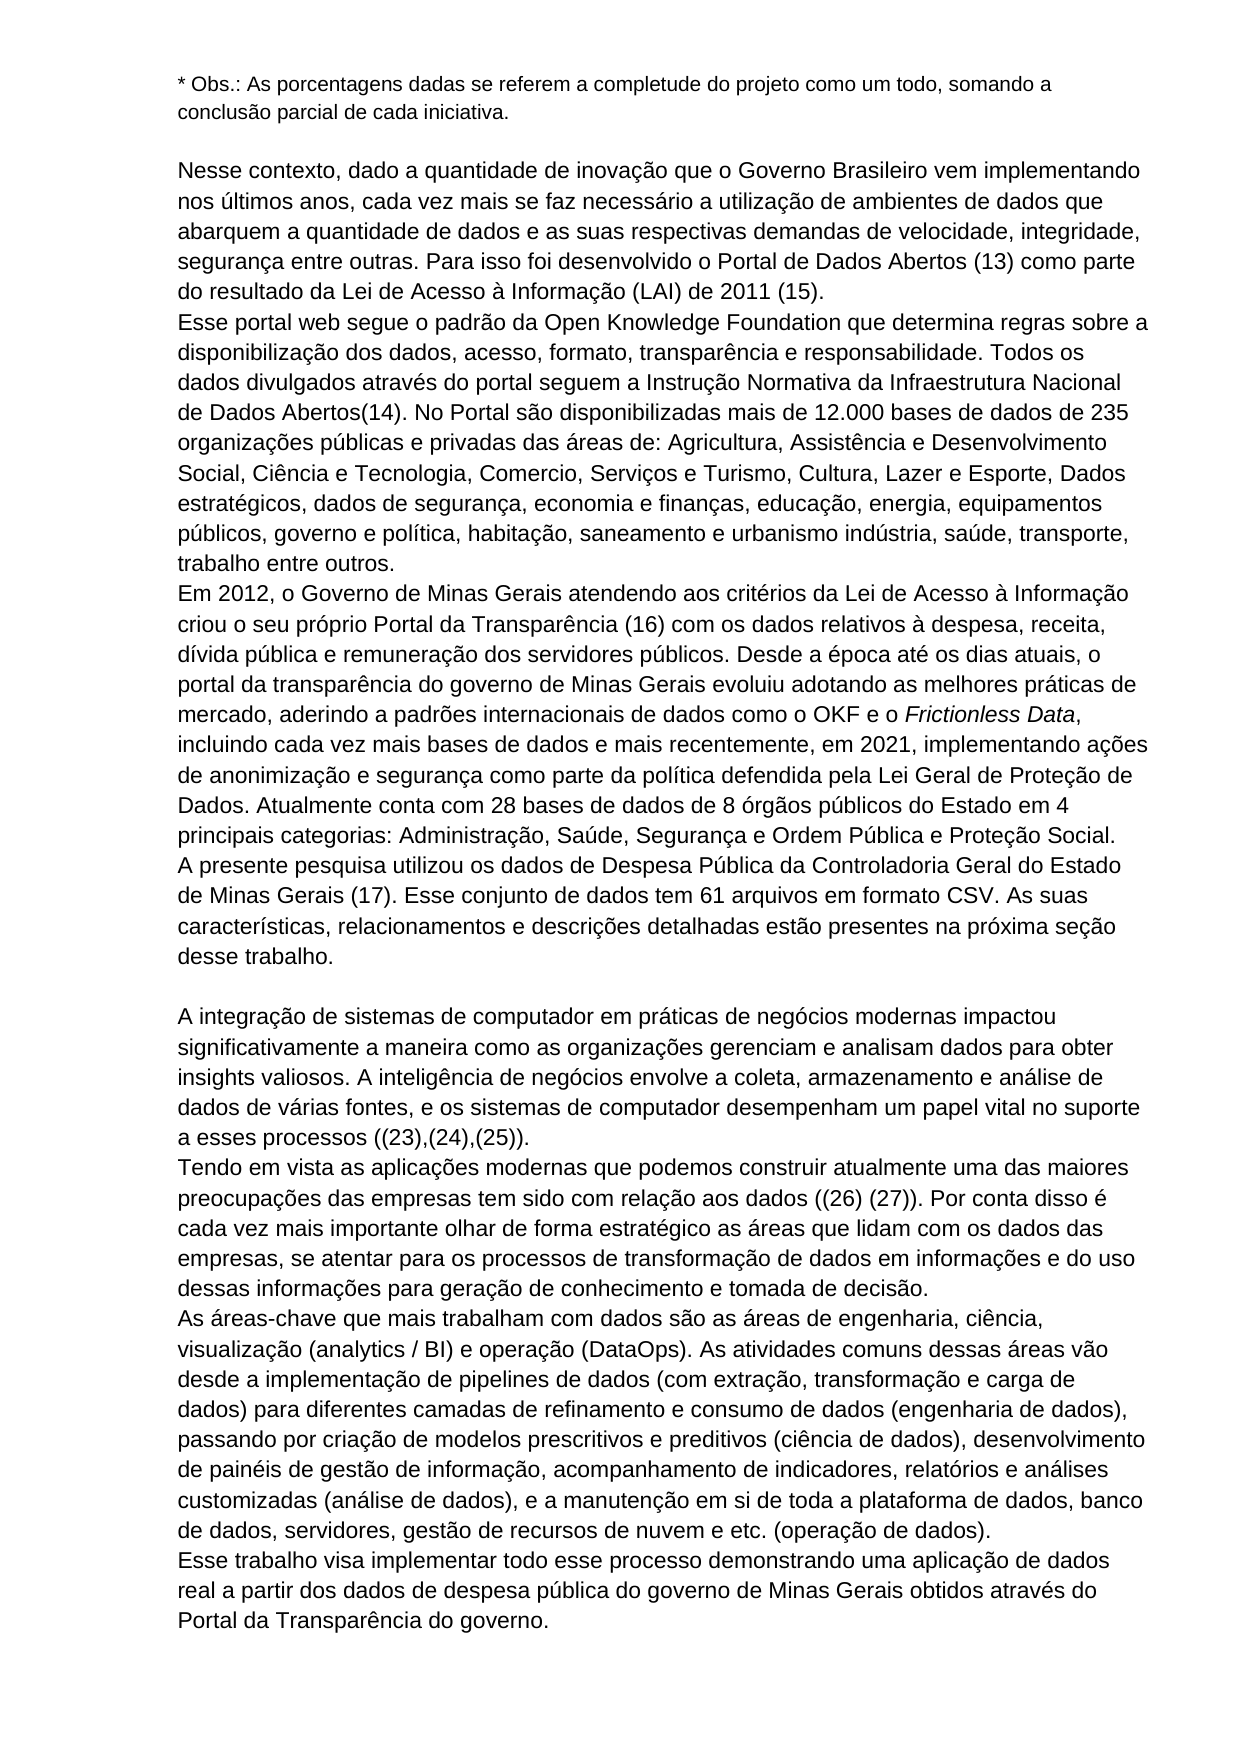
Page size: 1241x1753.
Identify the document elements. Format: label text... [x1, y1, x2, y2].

text As áreas-chave que mais trabalham com dados são as áreas de engenharia, ciência, visualização (analytics / BI) e operação (DataOps). As atividades comuns dessas áreas vão desde a implementação de pipelines de dados (com extração, transformação e carga de dados) para diferentes camadas de refinamento e consumo de dados (engenharia de dados), passando por criação de modelos prescritivos e preditivos (ciência de dados), desenvolvimento de painéis de gestão de informação, acompanhamento de indicadores, relatórios e análises customizadas (análise de dados), e a manutenção em si de toda a plataforma de dados, banco de dados, servidores, gestão de recursos de nuvem e etc. (operação de dados). [177, 1305, 1151, 1543]
text Tendo em vista as aplicações modernas que podemos construir atualmente uma das maiores preocupações das empresas tem sido com relação aos dados ((26) (27)). Por conta disso é cada vez mais importante olhar de forma estratégico as áreas que lidam com os dados das empresas, se atentar para os processos de transformação de dados em informações e do uso dessas informações para geração de conhecimento e tomada de decisão. [177, 1154, 1151, 1301]
text Em 2012, o Governo de Minas Gerais atendendo aos critérios da Lei de Acesso à Informação criou o seu próprio Portal da Transparência (16) com os dados relativos à despesa, receita, dívida pública e remuneração dos servidores públicos. Desde a época até os dias atuais, o portal da transparência do governo de Minas Gerais evoluiu adotando as melhores práticas de mercado, aderindo a padrões internacionais de dados como o OKF e o Frictionless Data, incluindo cada vez mais bases de dados e mais recentemente, em 2021, implementando ações de anonimização e segurança como parte da política defendida pela Lei Geral de Proteção de Dados. Atualmente conta com 28 bases de dados de 8 órgãos públicos do Estado em 4 principais categorias: Administração, Saúde, Segurança e Ordem Pública e Proteção Social. [177, 580, 1151, 848]
text A presente pesquisa utilizou os dados de Despesa Pública da Controladoria Geral do Estado de Minas Gerais (17). Esse conjunto de dados tem 61 arquivos em formato CSV. As suas características, relacionamentos e descrições detalhadas estão presentes na próxima seção desse trabalho. [177, 852, 1151, 969]
text Nesse contexto, dado a quantidade de inovação que o Governo Brasileiro vem implementando nos últimos anos, cada vez mais se faz necessário a utilização de ambientes de dados que abarquem a quantidade de dados e as suas respectivas demandas de velocidade, integridade, segurança entre outras. Para isso foi desenvolvido o Portal de Dados Abertos (13) como parte do resultado da Lei de Acesso à Informação (LAI) de 2011 (15). [177, 157, 1151, 304]
text * Obs.: As porcentagens dadas se referem a completude do projeto como um todo, somando a conclusão parcial de cada iniciativa. [177, 72, 1151, 124]
text A integração de sistemas de computador em práticas de negócios modernas impactou significativamente a maneira como as organizações gerenciam e analisam dados para obter insights valiosos. A inteligência de negócios envolve a coleta, armazenamento e análise de dados de várias fontes, e os sistemas de computador desempenham um papel vital no suporte a esses processos ((23),(24),(25)). [177, 1003, 1151, 1150]
text Esse trabalho visa implementar todo esse processo demonstrando uma aplicação de dados real a partir dos dados de despesa pública do governo de Minas Gerais obtidos através do Portal da Transparência do governo. [177, 1547, 1151, 1634]
text Esse portal web segue o padrão da Open Knowledge Foundation que determina regras sobre a disponibilização dos dados, acesso, formato, transparência e responsabilidade. Todos os dados divulgados através do portal seguem a Instrução Normativa da Infraestrutura Nacional de Dados Abertos(14). No Portal são disponibilizadas mais de 12.000 bases de dados de 235 organizações públicas e privadas das áreas de: Agricultura, Assistência e Desenvolvimento Social, Ciência e Tecnologia, Comercio, Serviços e Turismo, Cultura, Lazer e Esporte, Dados estratégicos, dados de segurança, economia e finanças, educação, energia, equipamentos públicos, governo e política, habitação, saneamento e urbanismo indústria, saúde, transporte, trabalho entre outros. [177, 308, 1151, 576]
